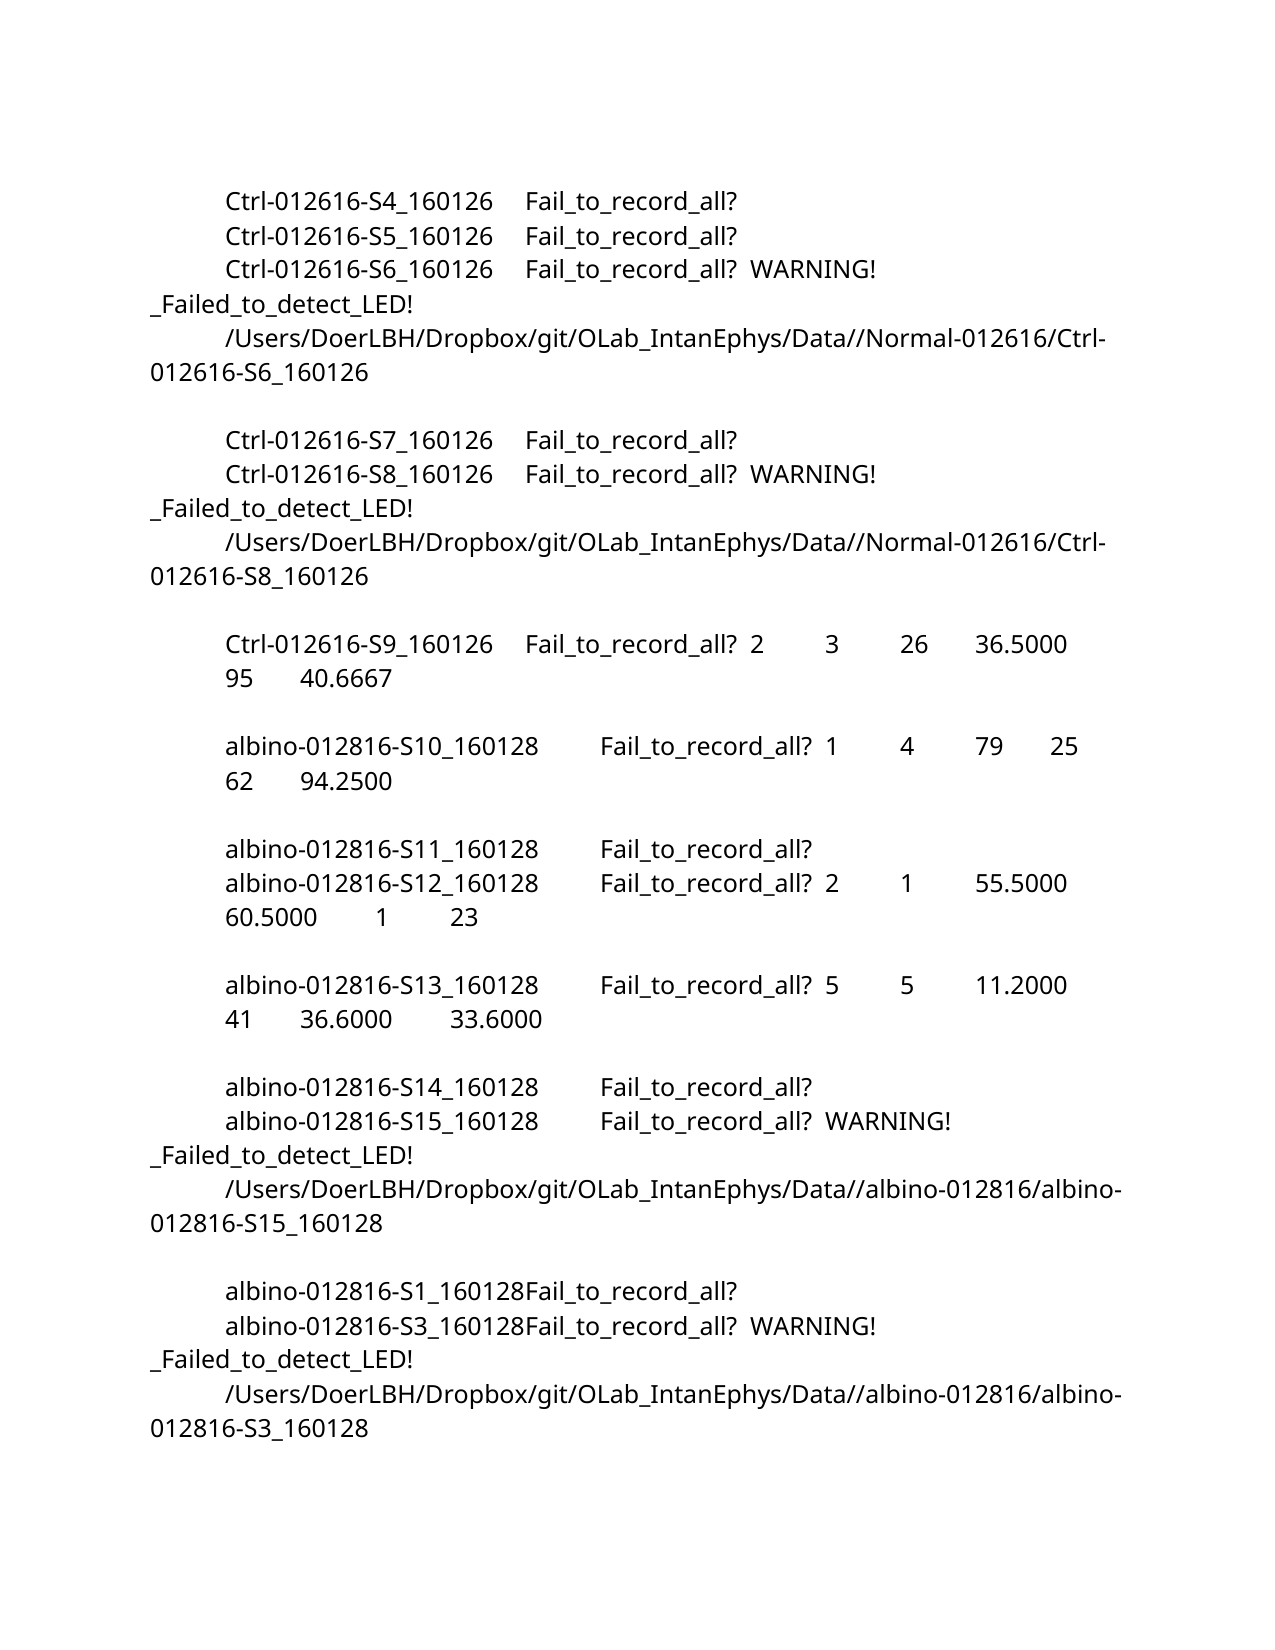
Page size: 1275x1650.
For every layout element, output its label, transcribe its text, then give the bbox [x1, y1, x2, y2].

text albino-012816-S10_160128 Fail_to_record_all? 1 4 79 25 62 94.2500 [150, 729, 1125, 797]
text albino-012816-S11_160128 Fail_to_record_all? [150, 831, 1125, 865]
text Ctrl-012616-S8_160126 Fail_to_record_all? WARNING!_Failed_to_detect_LED! /Users/DoerLBH/Dropbox/git/OLab_IntanEphys/Data//Normal-012616/Ctrl-012616-S8_160126 [150, 457, 1125, 593]
text albino-012816-S14_160128 Fail_to_record_all? [150, 1070, 1125, 1104]
text Ctrl-012616-S5_160126 Fail_to_record_all? [150, 218, 1125, 252]
text Ctrl-012616-S6_160126 Fail_to_record_all? WARNING!_Failed_to_detect_LED! /Users/DoerLBH/Dropbox/git/OLab_IntanEphys/Data//Normal-012616/Ctrl-012616-S6_160126 [150, 252, 1125, 388]
text Ctrl-012616-S4_160126 Fail_to_record_all? [150, 184, 1125, 218]
text albino-012816-S12_160128 Fail_to_record_all? 2 1 55.5000 60.5000 1 23 [150, 865, 1125, 933]
text albino-012816-S13_160128 Fail_to_record_all? 5 5 11.2000 41 36.6000 33.6000 [150, 967, 1125, 1036]
text albino-012816-S15_160128 Fail_to_record_all? WARNING!_Failed_to_detect_LED! /Users/DoerLBH/Dropbox/git/OLab_IntanEphys/Data//albino-012816/albino-012816-S15_160128 [150, 1104, 1125, 1240]
text Ctrl-012616-S9_160126 Fail_to_record_all? 2 3 26 36.5000 95 40.6667 [150, 627, 1125, 695]
text Ctrl-012616-S7_160126 Fail_to_record_all? [150, 422, 1125, 457]
text albino-012816-S1_160128 Fail_to_record_all? [150, 1274, 1125, 1308]
text albino-012816-S3_160128 Fail_to_record_all? WARNING!_Failed_to_detect_LED! /Users/DoerLBH/Dropbox/git/OLab_IntanEphys/Data//albino-012816/albino-012816-S3_160128 [150, 1308, 1125, 1444]
